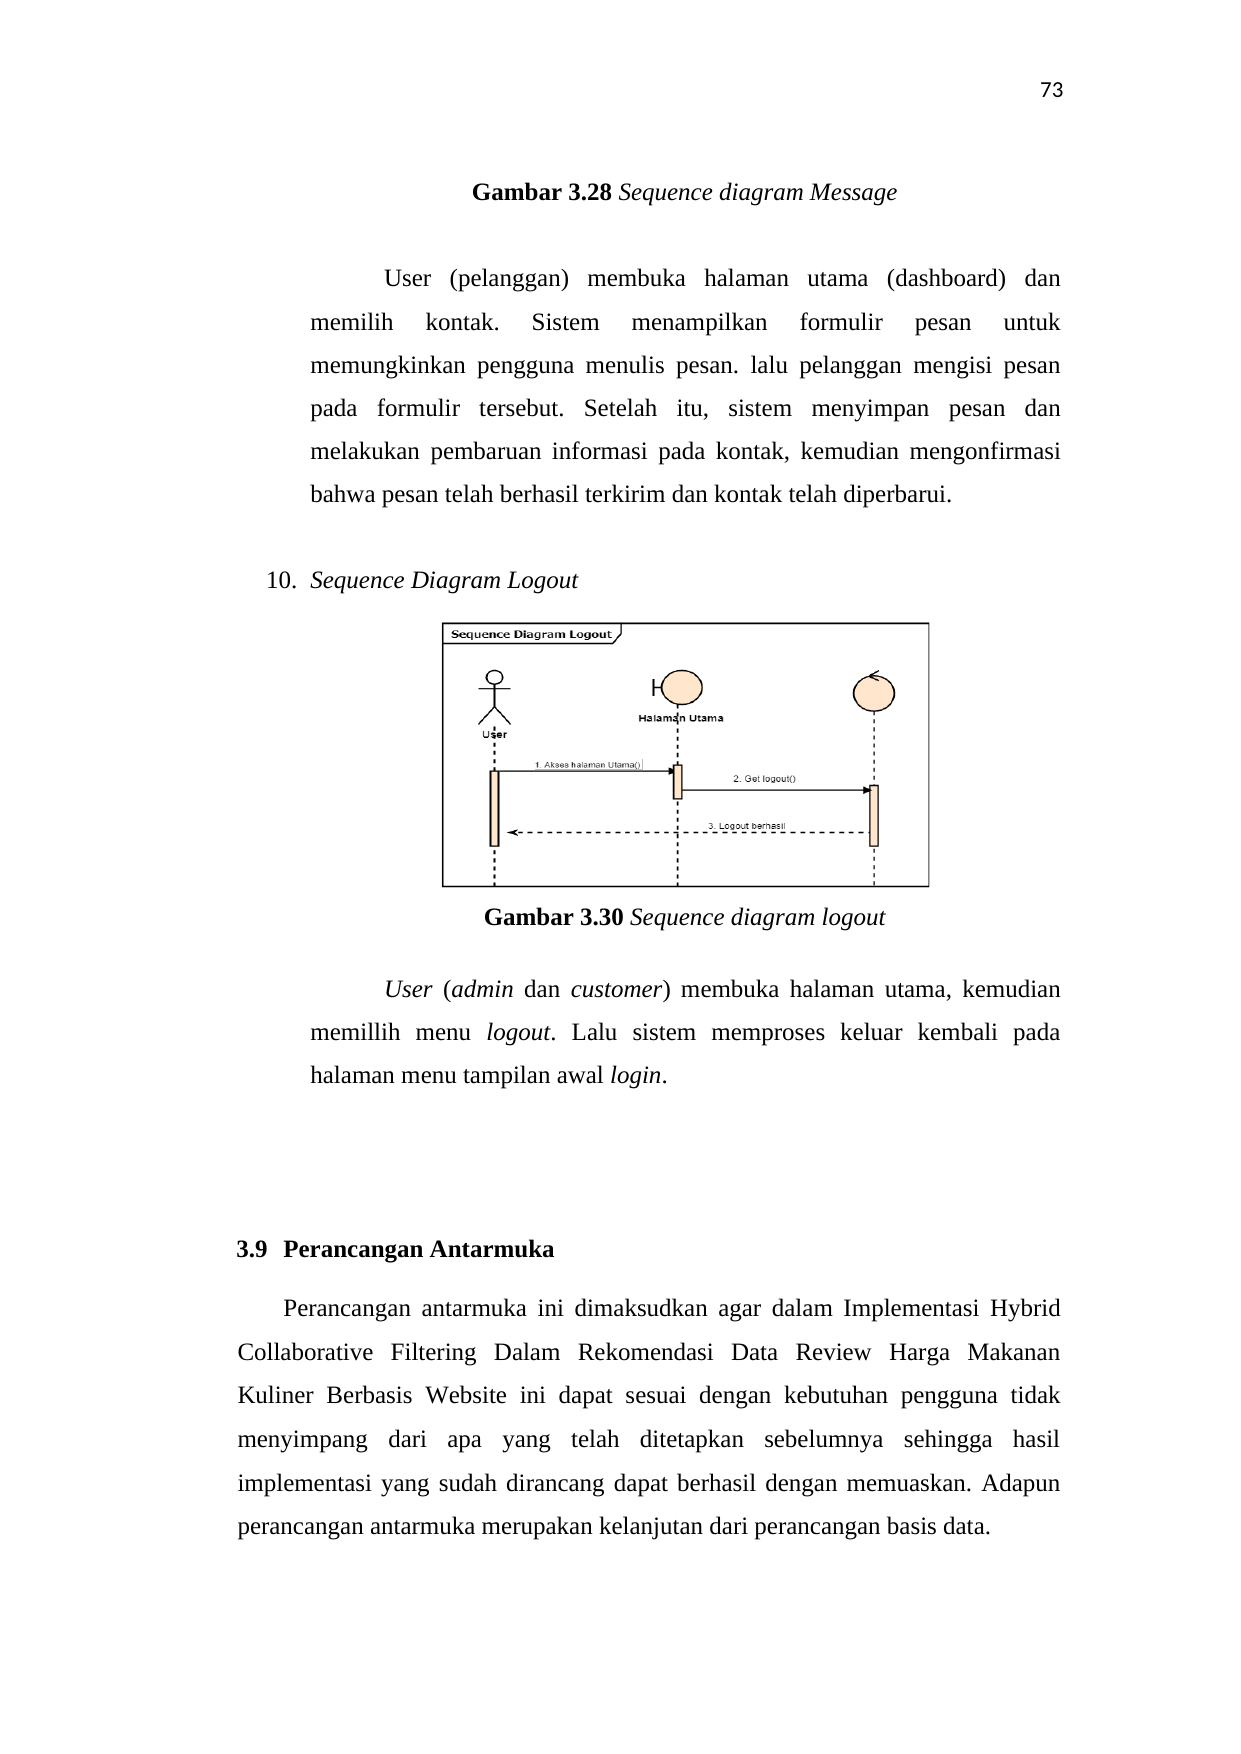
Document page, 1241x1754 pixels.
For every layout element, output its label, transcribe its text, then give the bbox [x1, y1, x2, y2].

text Perancangan antarmuka ini dimaksudkan agar dalam Implementasi Hybrid Collaborative Filtering Dalam Rekomendasi Data Review Harga Makanan Kuliner Berbasis Website ini dapat sesuai dengan kebutuhan pengguna tidak menyimpang dari apa yang telah ditetapkan sebelumnya sehingga hasil implementasi yang sudah dirancang dapat berhasil dengan memuaskan. Adapun perancangan antarmuka merupakan kelanjutan dari perancangan basis data. [237, 1293, 1061, 1540]
picture [441, 622, 930, 888]
list Sequence Diagram Logout [266, 565, 1061, 594]
text Gambar 3.28 Sequence diagram Message [310, 177, 1061, 206]
text User (pelanggan) membuka halaman utama (dashboard) dan memilih kontak. Sistem menampilkan formulir pesan untuk memungkinkan pengguna menulis pesan. lalu pelanggan mengisi pesan pada formulir tersebut. Setelah itu, sistem menyimpan pesan dan melakukan pembaruan informasi pada kontak, kemudian mengonfirmasi bahwa pesan telah berhasil terkirim dan kontak telah diperbarui. [310, 263, 1061, 508]
list Perancangan Antarmuka [236, 1234, 1061, 1262]
text User (admin dan customer) membuka halaman utama, kemudian memillih menu logout. Lalu sistem memproses keluar kembali pada halaman menu tampilan awal login. [310, 974, 1061, 1089]
text Gambar 3.30 Sequence diagram logout [310, 902, 1061, 931]
